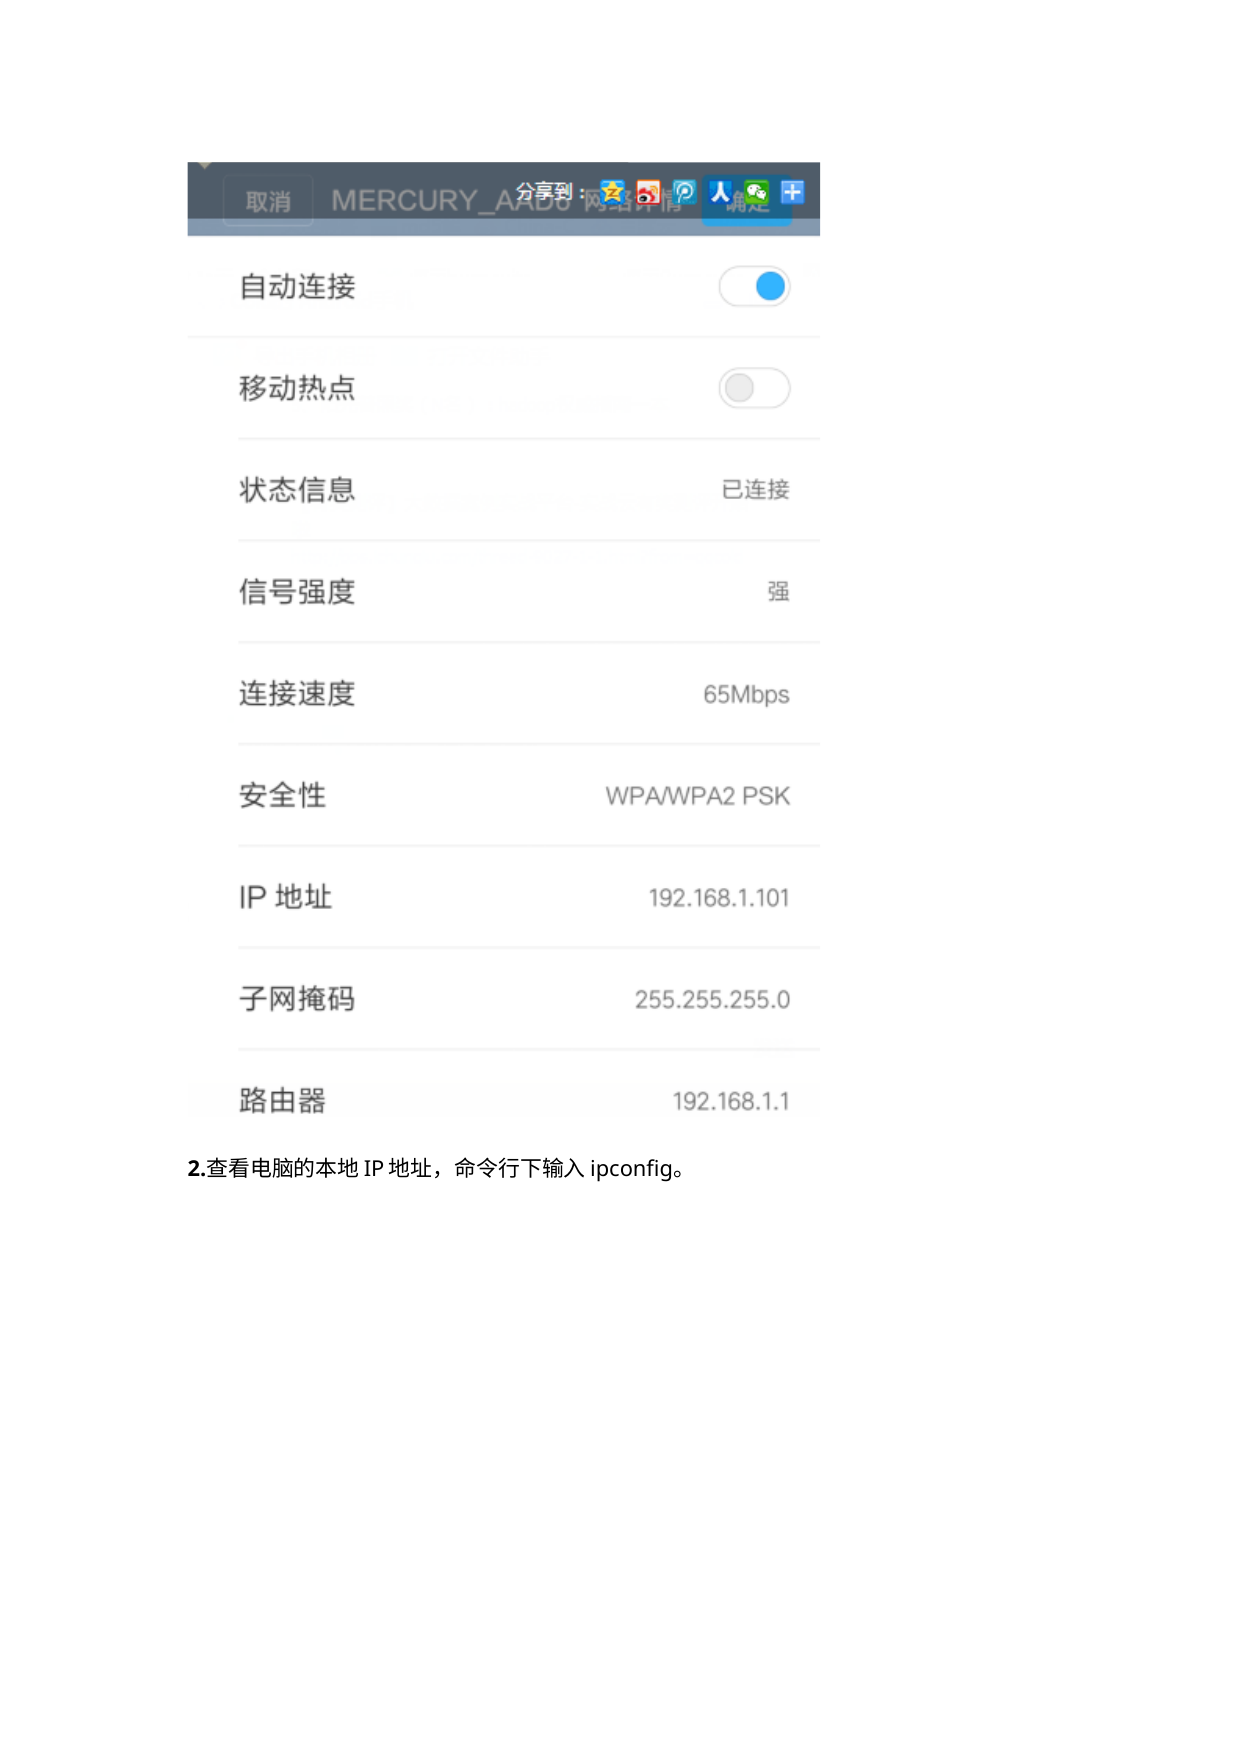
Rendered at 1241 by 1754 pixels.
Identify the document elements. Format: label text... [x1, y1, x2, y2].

picture [187, 162, 821, 1117]
text 2.查看电脑的本地IP地址，命令行下输入ipconfig。 [187, 1150, 1053, 1183]
